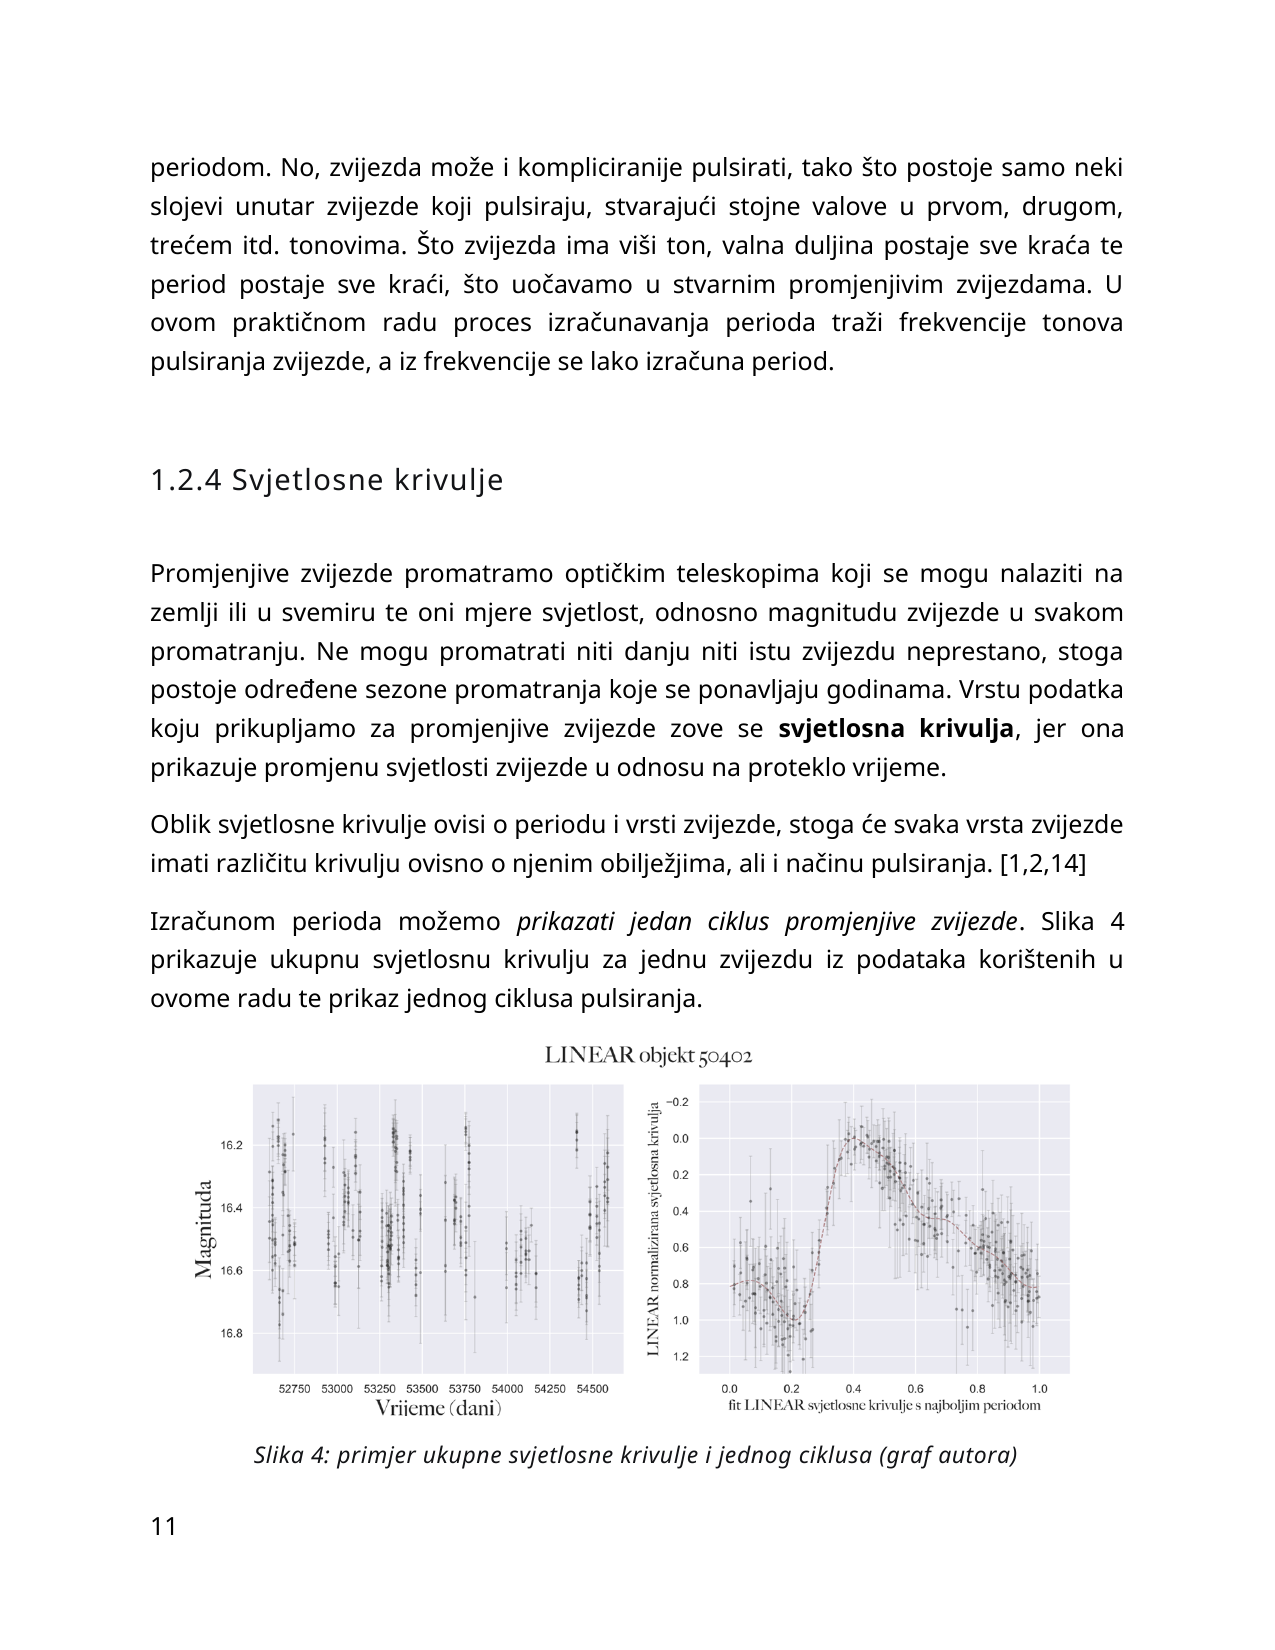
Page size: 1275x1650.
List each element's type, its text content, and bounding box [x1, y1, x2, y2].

picture [180, 1038, 1095, 1416]
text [150, 150, 1125, 378]
text Slika 4: primjer ukupne svjetlosne krivulje i jednog ciklusa (graf autora) [150, 1438, 1125, 1470]
subtitle 1.2.4 Svjetlosne krivulje [150, 459, 1125, 498]
text Izračunom perioda možemo prikazati jedan ciklus promjenjive zvijezde. Slika 4 prikazuje ukupnu svjetlosnu krivulju za jednu zvijezdu iz podataka korištenih u ovome radu te prikaz jednog ciklusa pulsiranja. [150, 903, 1125, 1015]
text Oblik svjetlosne krivulje ovisi o periodu i vrsti zvijezde, stoga će svaka vrsta zvijezde imati različitu krivulju ovisno o njenim obilježjima, ali i načinu pulsiranja. [1,2,14] [150, 807, 1125, 880]
text Promjenjive zvijezde promatramo optičkim teleskopima koji se mogu nalaziti na zemlji ili u svemiru te oni mjere svjetlost, odnosno magnitudu zvijezde u svakom promatranju. Ne mogu promatrati niti danju niti istu zvijezdu neprestano, stoga postoje određene sezone promatranja koje se ponavljaju godinama. Vrstu podatka koju prikupljamo za promjenjive zvijezde zove se svjetlosna krivulja, jer ona prikazuje promjenu svjetlosti zvijezde u odnosu na proteklo vrijeme. [150, 556, 1125, 784]
